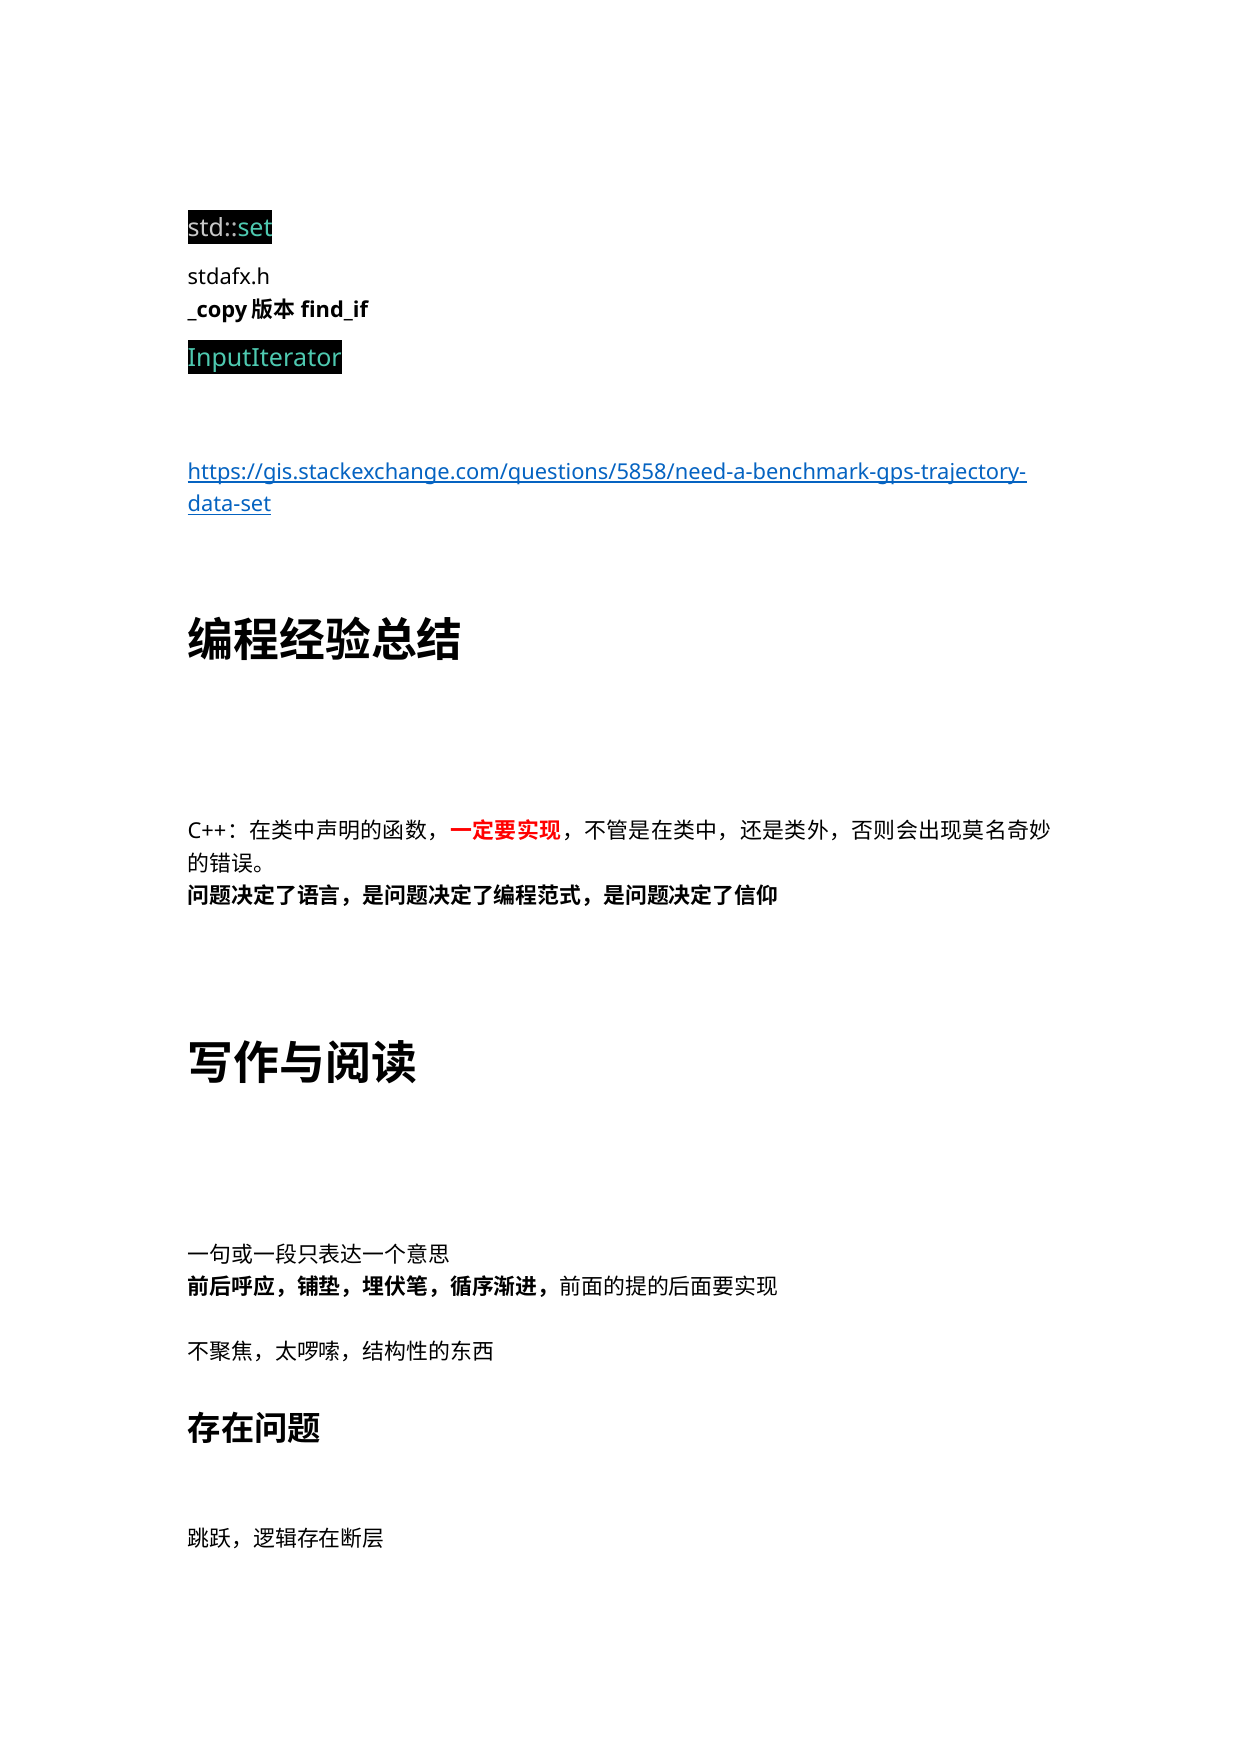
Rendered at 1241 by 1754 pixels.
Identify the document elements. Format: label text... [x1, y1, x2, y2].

text C++：在类中声明的函数，一定要实现，不管是在类中，还是类外，否则会出现莫名奇妙的错误。 [187, 813, 1053, 878]
text stdafx.h [187, 259, 1053, 292]
text InputIterator [187, 324, 1053, 389]
subtitle 编程经验总结 [187, 587, 1053, 685]
subtitle 写作与阅读 [187, 1011, 1053, 1108]
text std::set [187, 194, 1053, 259]
text https://gis.stackexchange.com/questions/5858/need-a-benchmark-gps-trajectory-data-set [187, 454, 1053, 519]
text 一句或一段只表达一个意思 [187, 1236, 1053, 1269]
text 跳跃，逻辑存在断层 [187, 1520, 1053, 1553]
text 问题决定了语言，是问题决定了编程范式，是问题决定了信仰 [187, 878, 1053, 910]
text 不聚焦，太啰嗦，结构性的东西 [187, 1334, 1053, 1366]
subtitle 存在问题 [187, 1393, 1053, 1458]
text _copy版本 find_if [187, 292, 1053, 324]
text 前后呼应，铺垫，埋伏笔，循序渐进，前面的提的后面要实现 [187, 1269, 1053, 1301]
